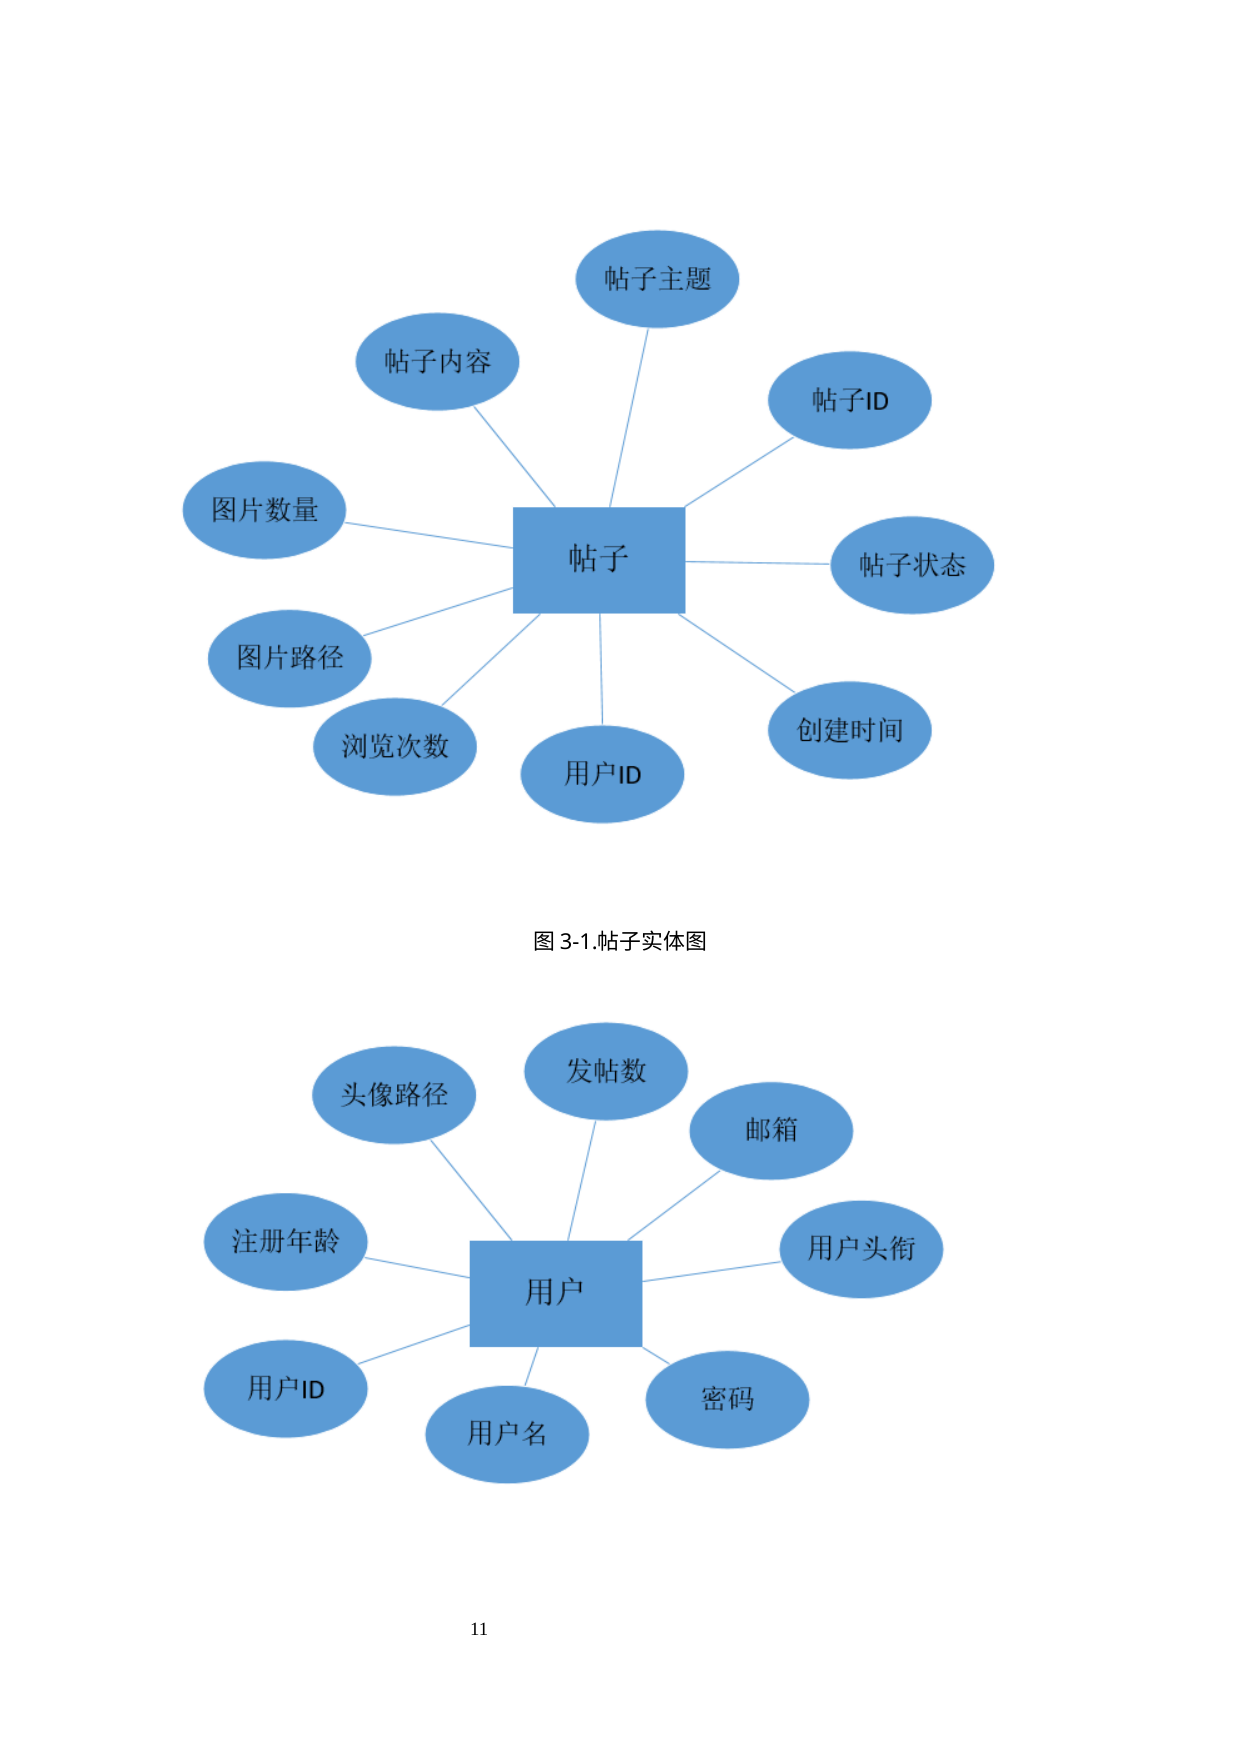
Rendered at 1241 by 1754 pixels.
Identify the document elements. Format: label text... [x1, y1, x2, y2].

picture [147, 162, 1093, 880]
text 图3-1.帖子实体图 [148, 924, 1092, 956]
picture [147, 972, 1003, 1541]
